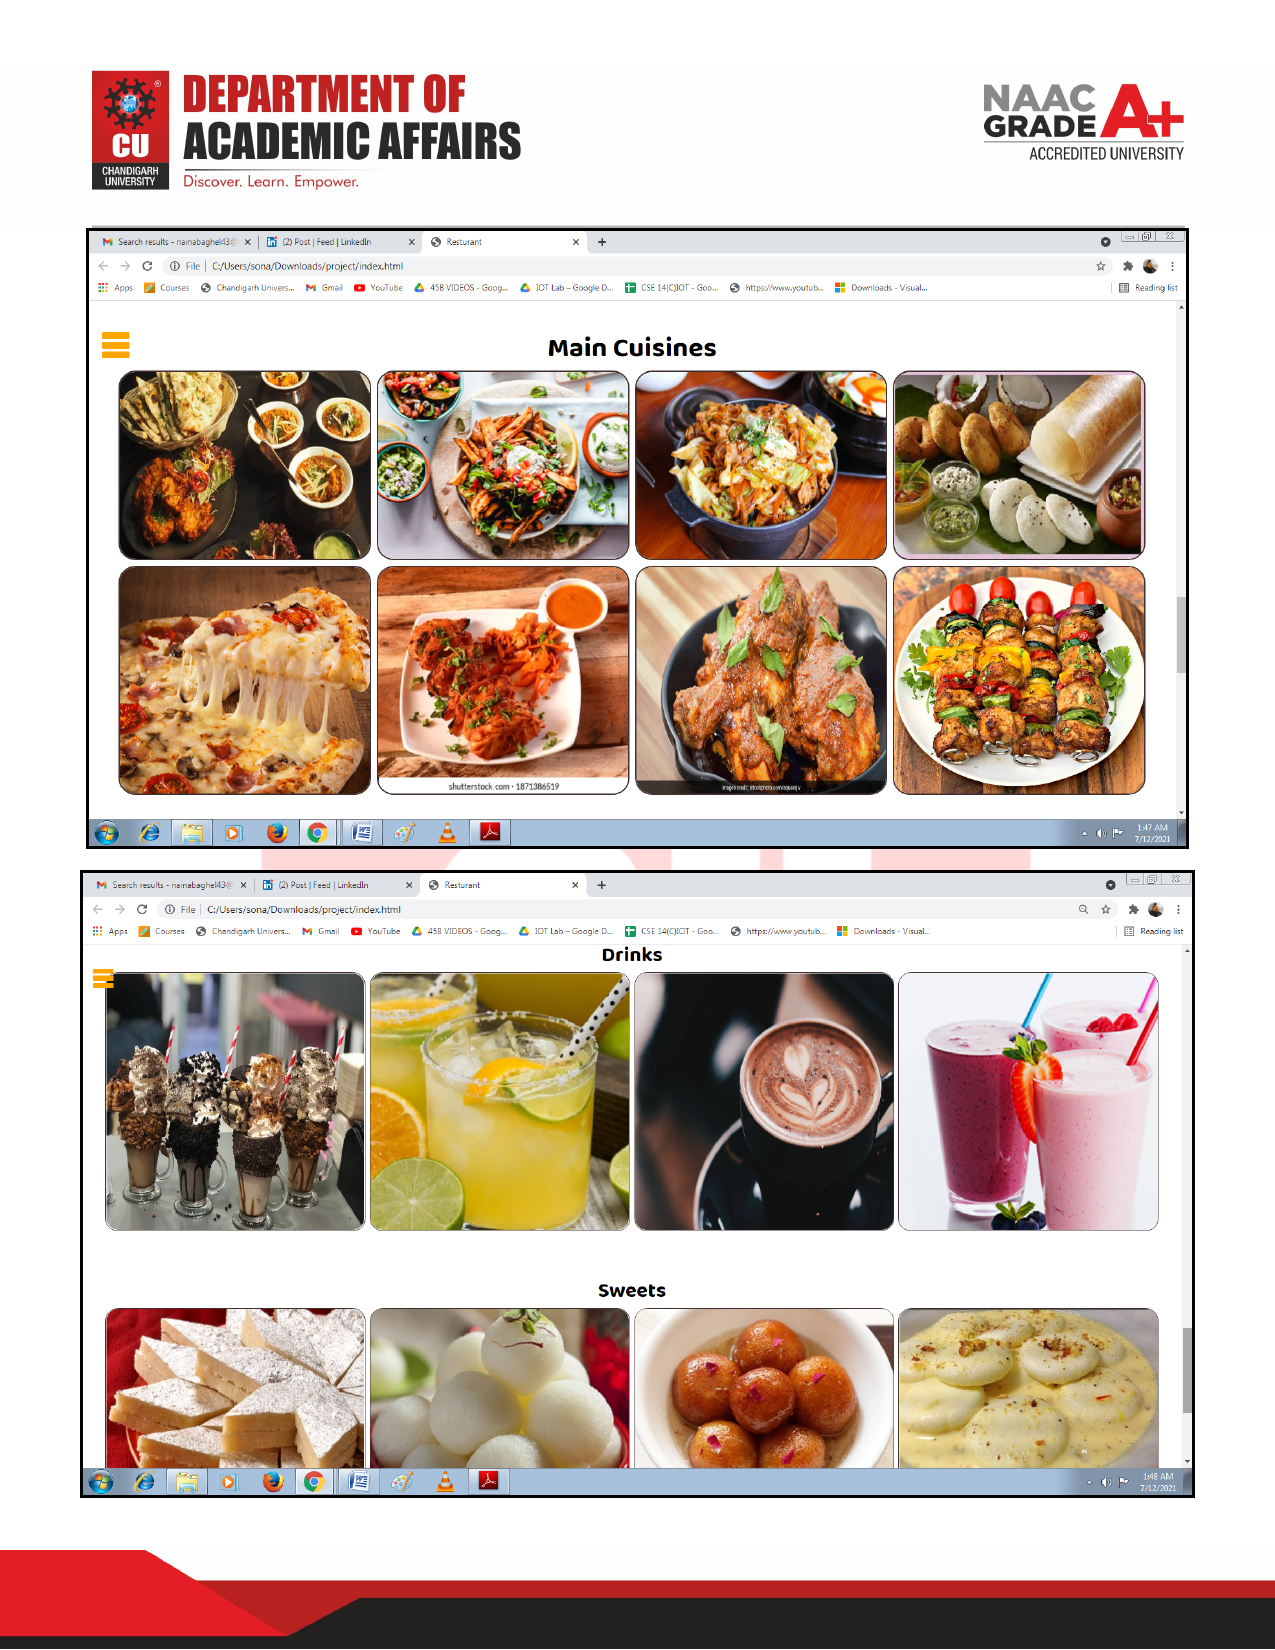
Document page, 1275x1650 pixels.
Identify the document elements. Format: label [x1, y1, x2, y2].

picture [89, 231, 1186, 846]
picture [0, 69, 1275, 228]
picture [0, 1550, 1275, 1649]
picture [83, 873, 1192, 1495]
